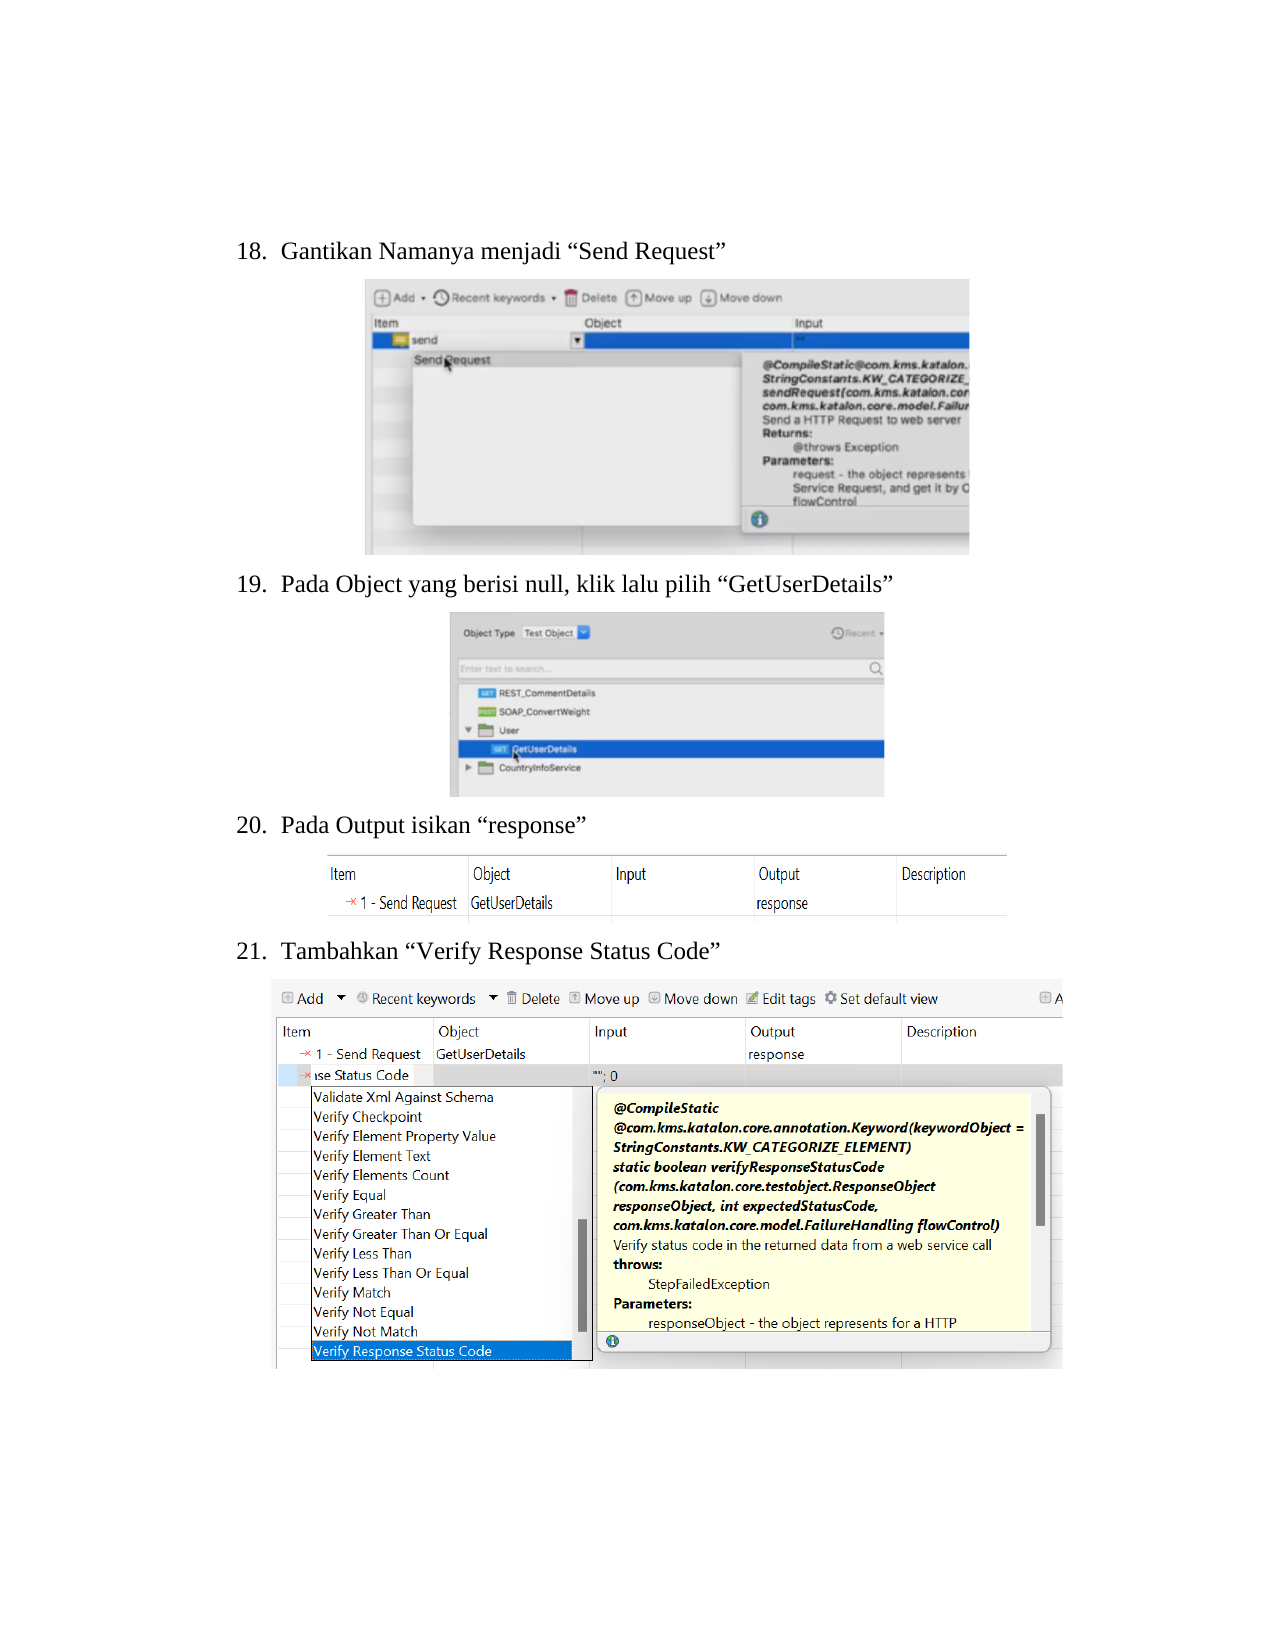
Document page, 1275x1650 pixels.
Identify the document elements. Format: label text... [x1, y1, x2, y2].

list Pada Object yang berisi null, klik lalu pilih “GetUserDetails” [236, 569, 1098, 598]
list Tambahkan “Verify Response Status Code” [236, 936, 1098, 965]
picture [271, 979, 1063, 1369]
picture [449, 612, 885, 797]
list Gantikan Namanya menjadi “Send Request” [236, 236, 1098, 265]
list Pada Output isikan “response” [236, 810, 1098, 839]
picture [327, 853, 1007, 923]
picture [364, 279, 970, 555]
